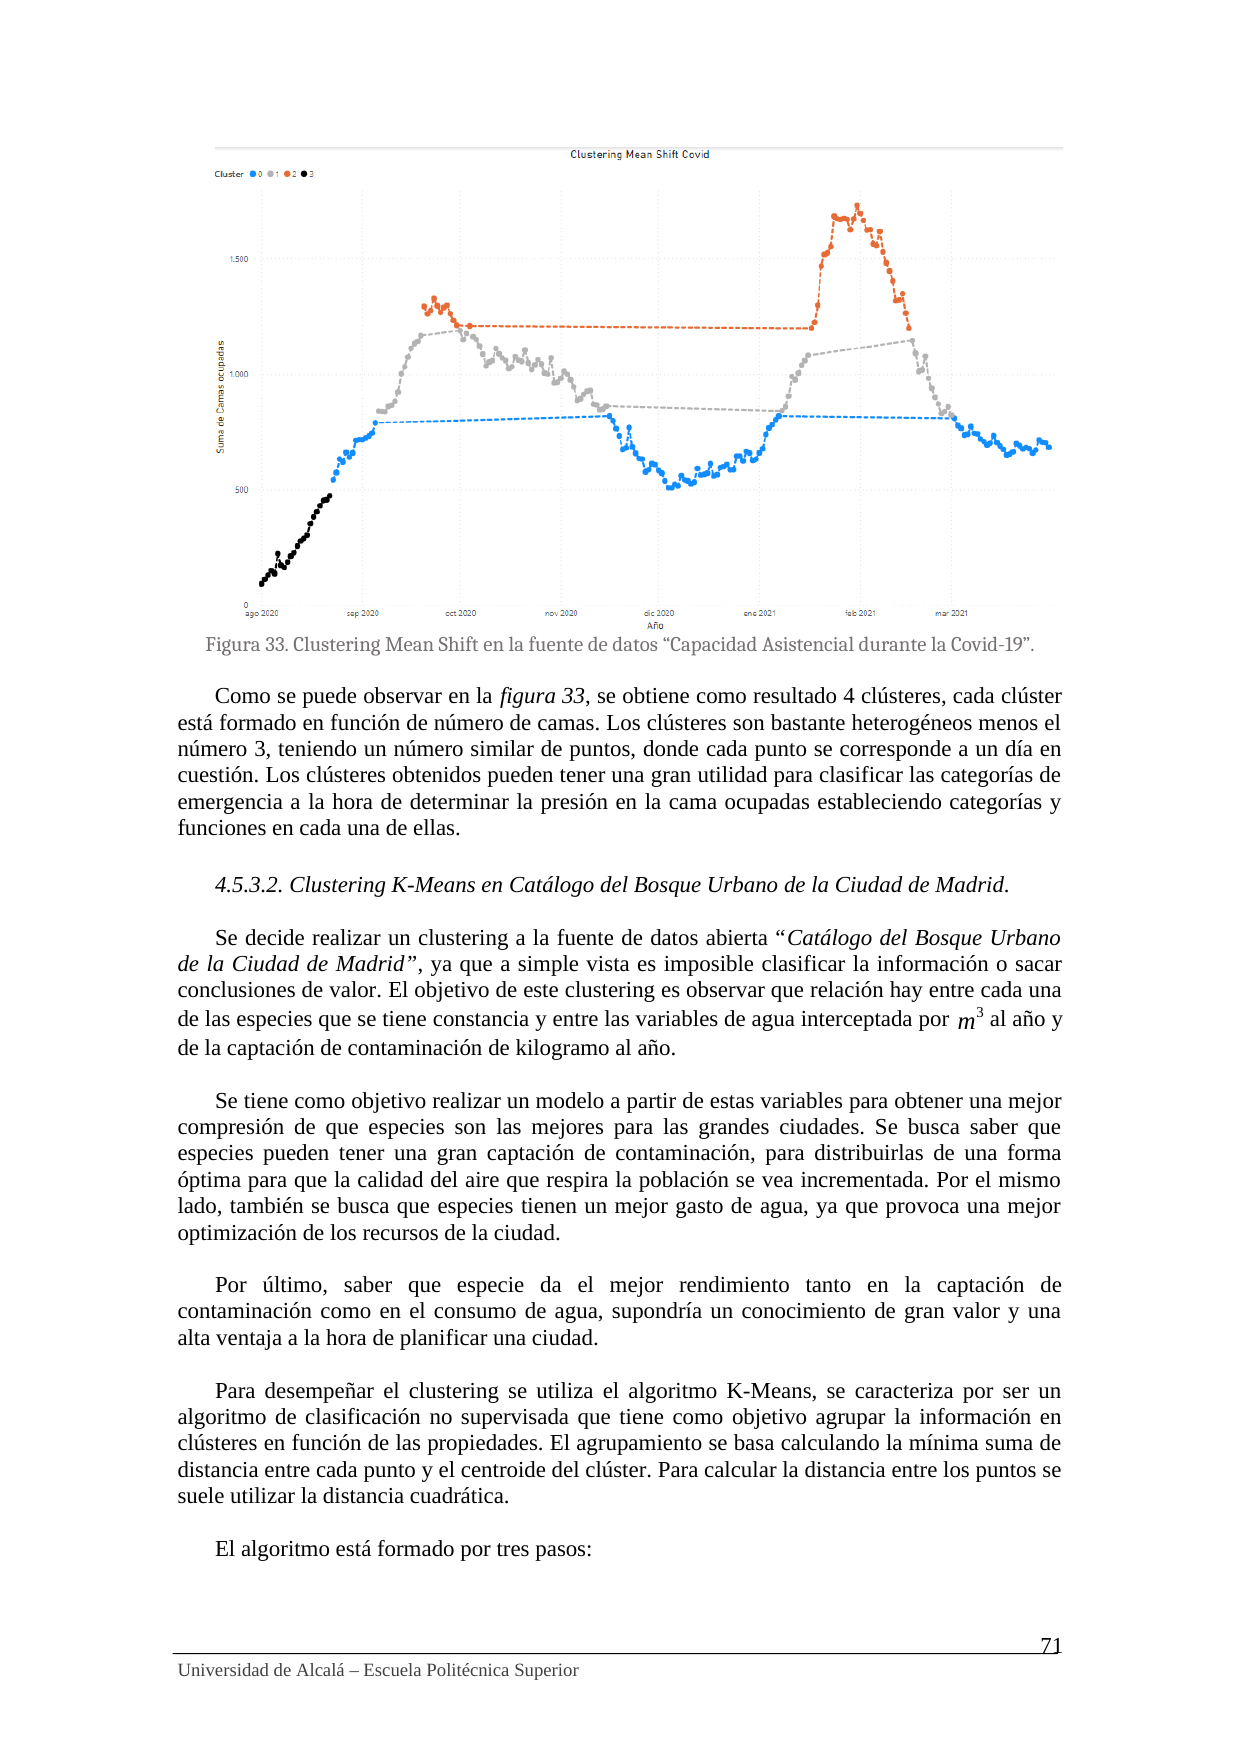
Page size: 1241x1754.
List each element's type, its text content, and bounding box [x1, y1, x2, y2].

text Se decide realizar un clustering a la fuente de datos abierta “Catálogo del Bosque Urbano de la Ciudad de Madrid”, ya que a simple vista es imposible clasificar la información o sacar conclusiones de valor. El objetivo de este clustering es observar que relación hay entre cada una de las especies que se tiene constancia y entre las variables de agua interceptada por al año y de la captación de contaminación de kilogramo al año. [177, 924, 1063, 1060]
text 4.5.3.2. Clustering K-Means en Catálogo del Bosque Urbano de la Ciudad de Madrid. [177, 871, 1063, 897]
text Se tiene como objetivo realizar un modelo a partir de estas variables para obtener una mejor compresión de que especies son las mejores para las grandes ciudades. Se busca saber que especies pueden tener una gran captación de contaminación, para distribuirlas de una forma óptima para que la calidad del aire que respira la población se vea incrementada. Por el mismo lado, también se busca que especies tienen un mejor gasto de agua, ya que provoca una mejor optimización de los recursos de la ciudad. [177, 1087, 1063, 1245]
picture [214, 147, 1064, 633]
text El algoritmo está formado por tres pasos: [177, 1535, 1063, 1561]
text Para desempeñar el clustering se utiliza el algoritmo K-Means, se caracteriza por ser un algoritmo de clasificación no supervisada que tiene como objetivo agrupar la información en clústeres en función de las propiedades. El agrupamiento se basa calculando la mínima suma de distancia entre cada punto y el centroide del clúster. Para calcular la distancia entre los puntos se suele utilizar la distancia cuadrática. [177, 1377, 1063, 1508]
text Como se puede observar en la figura 33, se obtiene como resultado 4 clústeres, cada clúster está formado en función de número de camas. Los clústeres son bastante heterogéneos menos el número 3, teniendo un número similar de puntos, donde cada punto se corresponde a un día en cuestión. Los clústeres obtenidos pueden tener una gran utilidad para clasificar las categorías de emergencia a la hora de determinar la presión en la cama ocupadas estableciendo categorías y funciones en cada una de ellas. [177, 682, 1063, 841]
text Por último, saber que especie da el mejor rendimiento tanto en la captación de contaminación como en el consumo de agua, supondría un conocimiento de gran valor y una alta ventaja a la hora de planificar una ciudad. [177, 1271, 1063, 1350]
